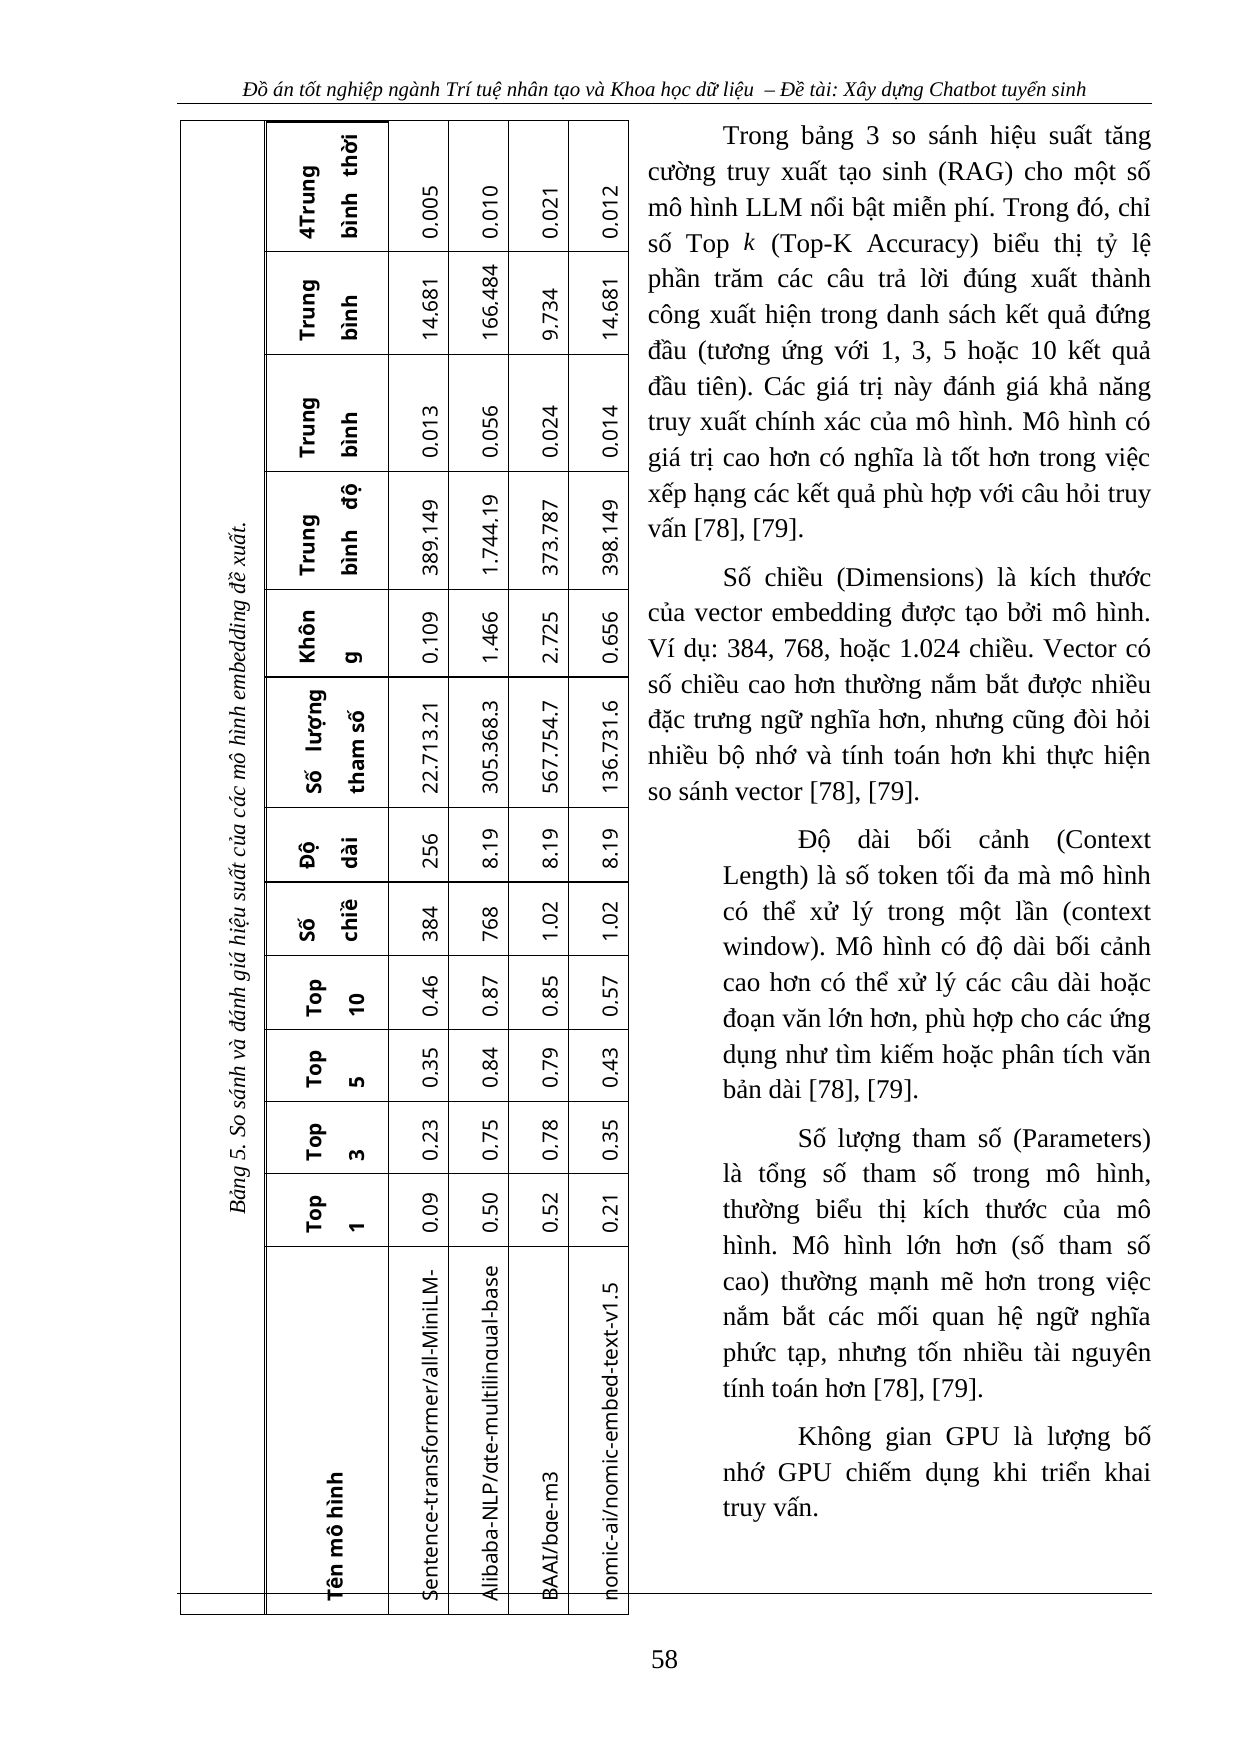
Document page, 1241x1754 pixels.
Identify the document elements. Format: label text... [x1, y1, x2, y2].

table_cell 256 [389, 808, 448, 881]
table_cell Trung bình độ dài câu [267, 472, 388, 588]
table_cell Top 1 [267, 1174, 388, 1246]
table_cell 0,234 [389, 1102, 448, 1173]
table_cell 0,056 [449, 355, 508, 471]
table_cell Số lượng tham số [267, 678, 388, 807]
table_cell 0,014 [569, 355, 628, 471]
table_cell 0,798 [509, 1030, 568, 1101]
table_cell 14,681 [569, 252, 628, 353]
table_header 0,005 [389, 121, 448, 251]
table_cell 22.713.216 [389, 678, 448, 807]
table_cell Trung bình độ dài câu hỏi [267, 252, 388, 353]
table_cell Top 10 [267, 956, 388, 1029]
table_cell Top 5 [267, 1030, 388, 1101]
table_cell 567.754.762 [509, 678, 568, 807]
table_cell Không gian GPU [267, 590, 388, 676]
table_cell 8.192 [449, 808, 508, 881]
table_cell 1.024 [509, 883, 568, 954]
table_cell 0,851 [509, 956, 568, 1029]
table_cell Số chiều [267, 883, 388, 954]
table_cell 14,681 [389, 252, 448, 353]
table_cell Sentence-transformer/all-MiniLM-L6-v2 [389, 1247, 448, 1614]
table_cell Trung bình thời gian embed câu [267, 355, 388, 471]
table_cell BAAI/bge-m3 [509, 1247, 568, 1614]
table_cell Top 3 [267, 1102, 388, 1173]
table_cell Độ dài bối cảnh [267, 808, 388, 881]
table_cell 0,024 [509, 355, 568, 471]
table_cell 0,096 [389, 1174, 448, 1246]
table_cell 0,213 [569, 1174, 628, 1246]
table_cell 373,787 [509, 472, 568, 588]
table_cell 2,725 [509, 590, 568, 676]
table_cell 389,149 [389, 472, 448, 588]
table_cell 8.192 [569, 808, 628, 881]
table_cell Alibaba-NLP/gte-multilingual-base [449, 1247, 508, 1614]
table_cell 384 [389, 883, 448, 954]
table_cell 0,351 [389, 1030, 448, 1101]
table_cell 305.368.320 [449, 678, 508, 807]
table_cell 0,500 [449, 1174, 508, 1246]
table_cell 768 [449, 883, 508, 954]
table_cell Tên mô hình [267, 1247, 388, 1614]
table_cell 0,872 [449, 956, 508, 1029]
table_cell 1,466 [449, 590, 508, 676]
table_cell 0,109 [389, 590, 448, 676]
table_header 0,021 [509, 121, 568, 251]
text Không gian GPU là lượng bố nhớ GPU chiếm dụng khi triển khai truy vấn. [629, 1420, 1152, 1523]
table_cell 0,521 [509, 1174, 568, 1246]
table_header 0,010 [449, 121, 508, 251]
table_cell 0,840 [449, 1030, 508, 1101]
text Trong bảng 3 so sánh hiệu suất tăng cường truy xuất tạo sinh (RAG) cho một số mô hình LLM nổi bật miễn phí. Trong đó, chỉ số Top (Top-K Accuracy) biểu thị tỷ lệ phần trăm các câu trả lời đúng xuất thành công xuất hiện trong danh sách kết quả đứng đầu (tương ứng với 1, 3, 5 hoặc 10 kết quả đầu tiên). Các giá trị này đánh giá khả năng truy xuất chính xác của mô hình. Mô hình có giá trị cao hơn có nghĩa là tốt hơn trong việc xếp hạng các kết quả phù hợp với câu hỏi truy vấn . [629, 119, 1152, 544]
table_cell 398,149 [569, 472, 628, 588]
table_cell 1.024 [569, 883, 628, 954]
table_header 4Trung bình thời gian embed câu hỏi [267, 123, 388, 251]
table_cell 166,484 [449, 252, 508, 353]
text Độ dài bối cảnh (Context Length) là số token tối đa mà mô hình có thể xử lý trong một lần (context window). Mô hình có độ dài bối cảnh cao hơn có thể xử lý các câu dài hoặc đoạn văn lớn hơn, phù hợp cho các ứng dụng như tìm kiếm hoặc phân tích văn bản dài . [629, 823, 1152, 1104]
table_cell 0,436 [569, 1030, 628, 1101]
table_cell 8.192 [509, 808, 568, 881]
table_cell nomic-ai/nomic-embed-text-v1.5 [569, 1247, 628, 1614]
table_cell 0,468 [389, 956, 448, 1029]
table_cell 1.744,195 [449, 472, 508, 588]
table_cell 0,787 [509, 1102, 568, 1173]
table_cell 0,574 [569, 956, 628, 1029]
table_cell 0,656 [569, 590, 628, 676]
table_cell 0,013 [389, 355, 448, 471]
table_cell 0,351 [569, 1102, 628, 1173]
table_header Bảng 5. So sánh và đánh giá hiệu suất của các mô hình embedding đề xuất. [181, 121, 264, 1614]
table_cell 136.731.648 [569, 678, 628, 807]
table_cell 0,755 [449, 1102, 508, 1173]
text Số lượng tham số (Parameters) là tổng số tham số trong mô hình, thường biểu thị kích thước của mô hình. Mô hình lớn hơn (số tham số cao) thường mạnh mẽ hơn trong việc nắm bắt các mối quan hệ ngữ nghĩa phức tạp, nhưng tốn nhiều tài nguyên tính toán hơn . [629, 1122, 1152, 1403]
table_cell 9,734 [509, 252, 568, 353]
table_header 0,012 [569, 121, 628, 251]
text Số chiều (Dimensions) là kích thước của vector embedding được tạo bởi mô hình. Ví dụ: 384, 768, hoặc 1.024 chiều. Vector có số chiều cao hơn thường nắm bắt được nhiều đặc trưng ngữ nghĩa hơn, nhưng cũng đòi hỏi nhiều bộ nhớ và tính toán hơn khi thực hiện so sánh vector . [629, 561, 1152, 806]
